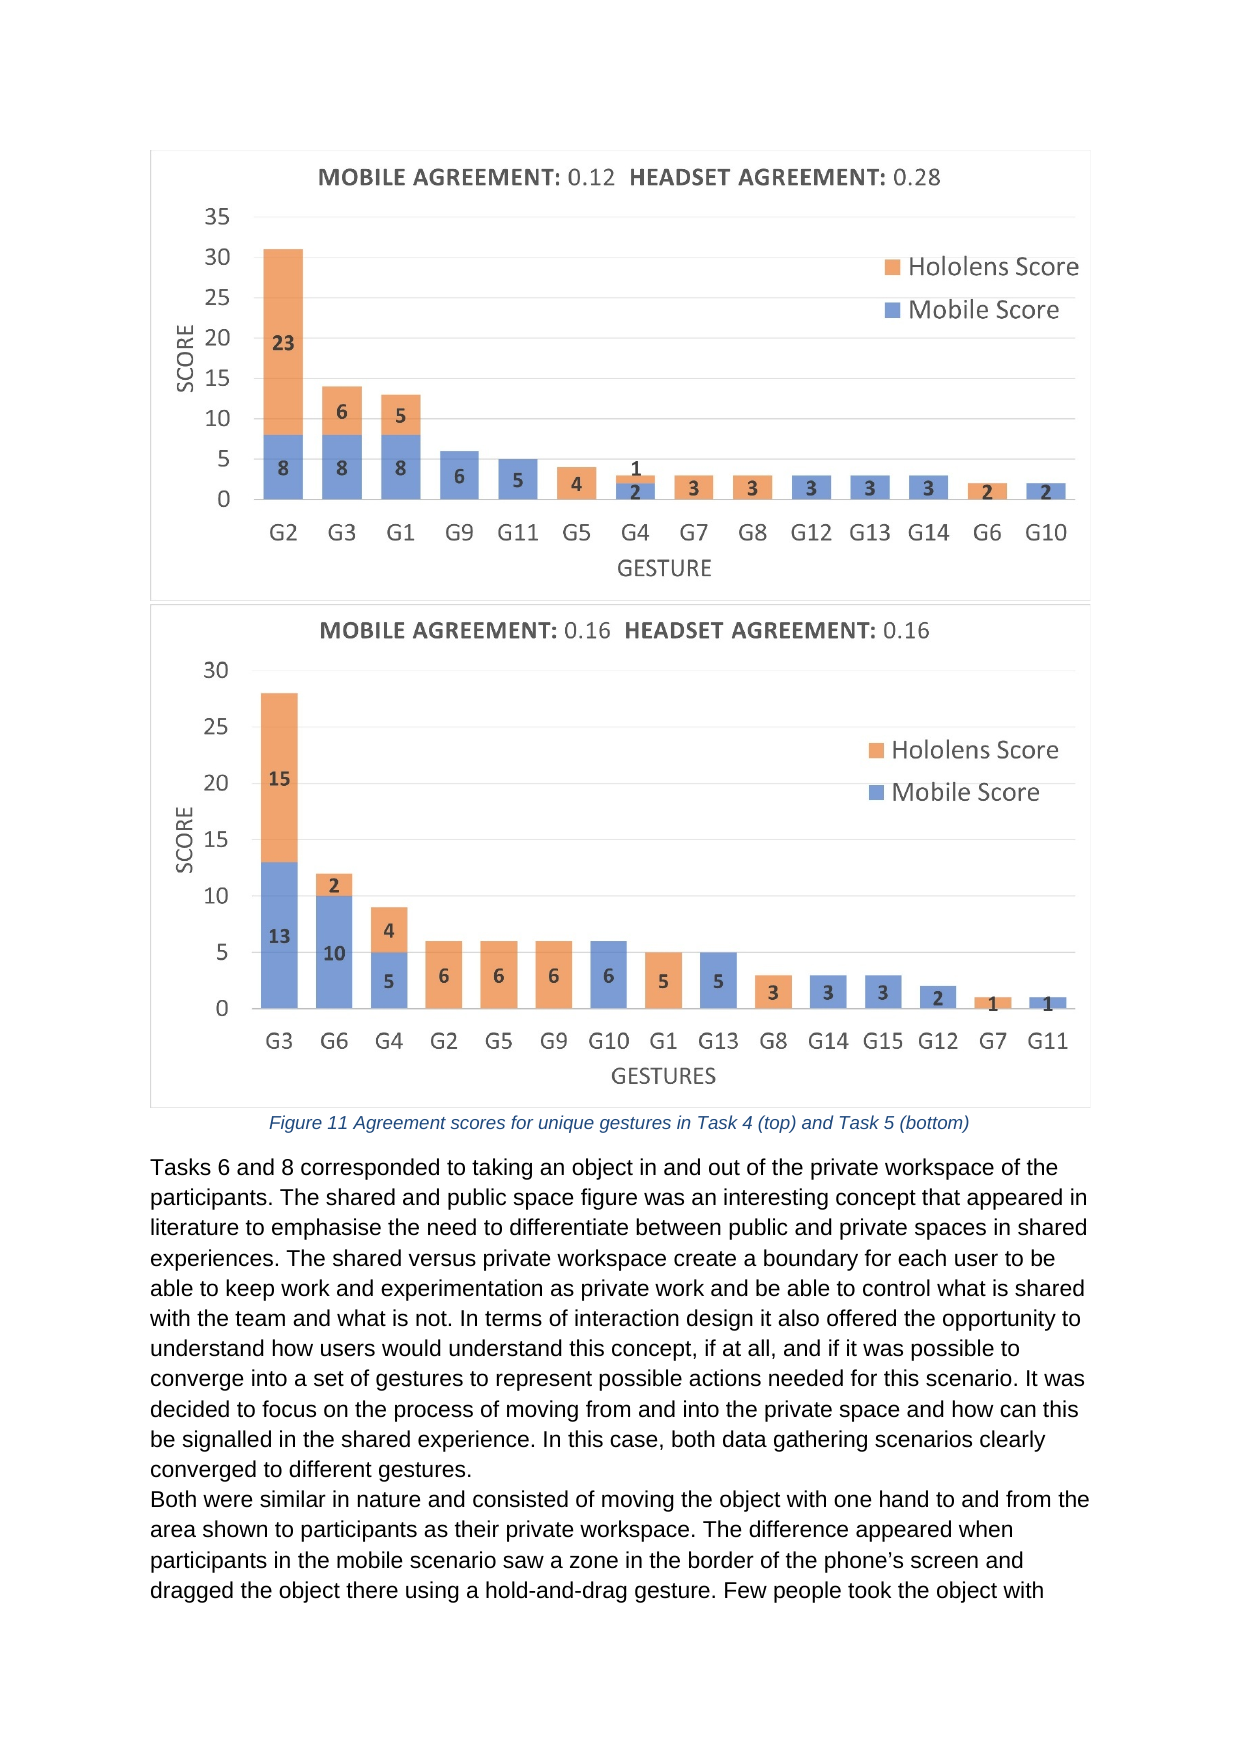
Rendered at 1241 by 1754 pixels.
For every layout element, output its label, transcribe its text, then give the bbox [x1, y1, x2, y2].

picture [150, 604, 1091, 1108]
text Figure 11 Agreement scores for unique gestures in Task 4 (top) and Task 5 (bottom) [150, 1111, 1090, 1133]
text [150, 1486, 1090, 1603]
picture [150, 150, 1091, 601]
text Tasks 6 and 8 corresponded to taking an object in and out of the private workspace of the participants. The shared and public space figure was an interesting concept that appeared in literature to emphasise the need to differentiate between public and private spaces in shared experiences. The shared versus private workspace create a boundary for each user to be able to keep work and experimentation as private work and be able to control what is shared with the team and what is not. In terms of interaction design it also offered the opportunity to understand how users would understand this concept, if at all, and if it was possible to converge into a set of gestures to represent possible actions needed for this scenario. It was decided to focus on the process of moving from and into the private space and how can this be signalled in the shared experience. In this case, both data gathering scenarios clearly converged to different gestures. [150, 1154, 1090, 1482]
